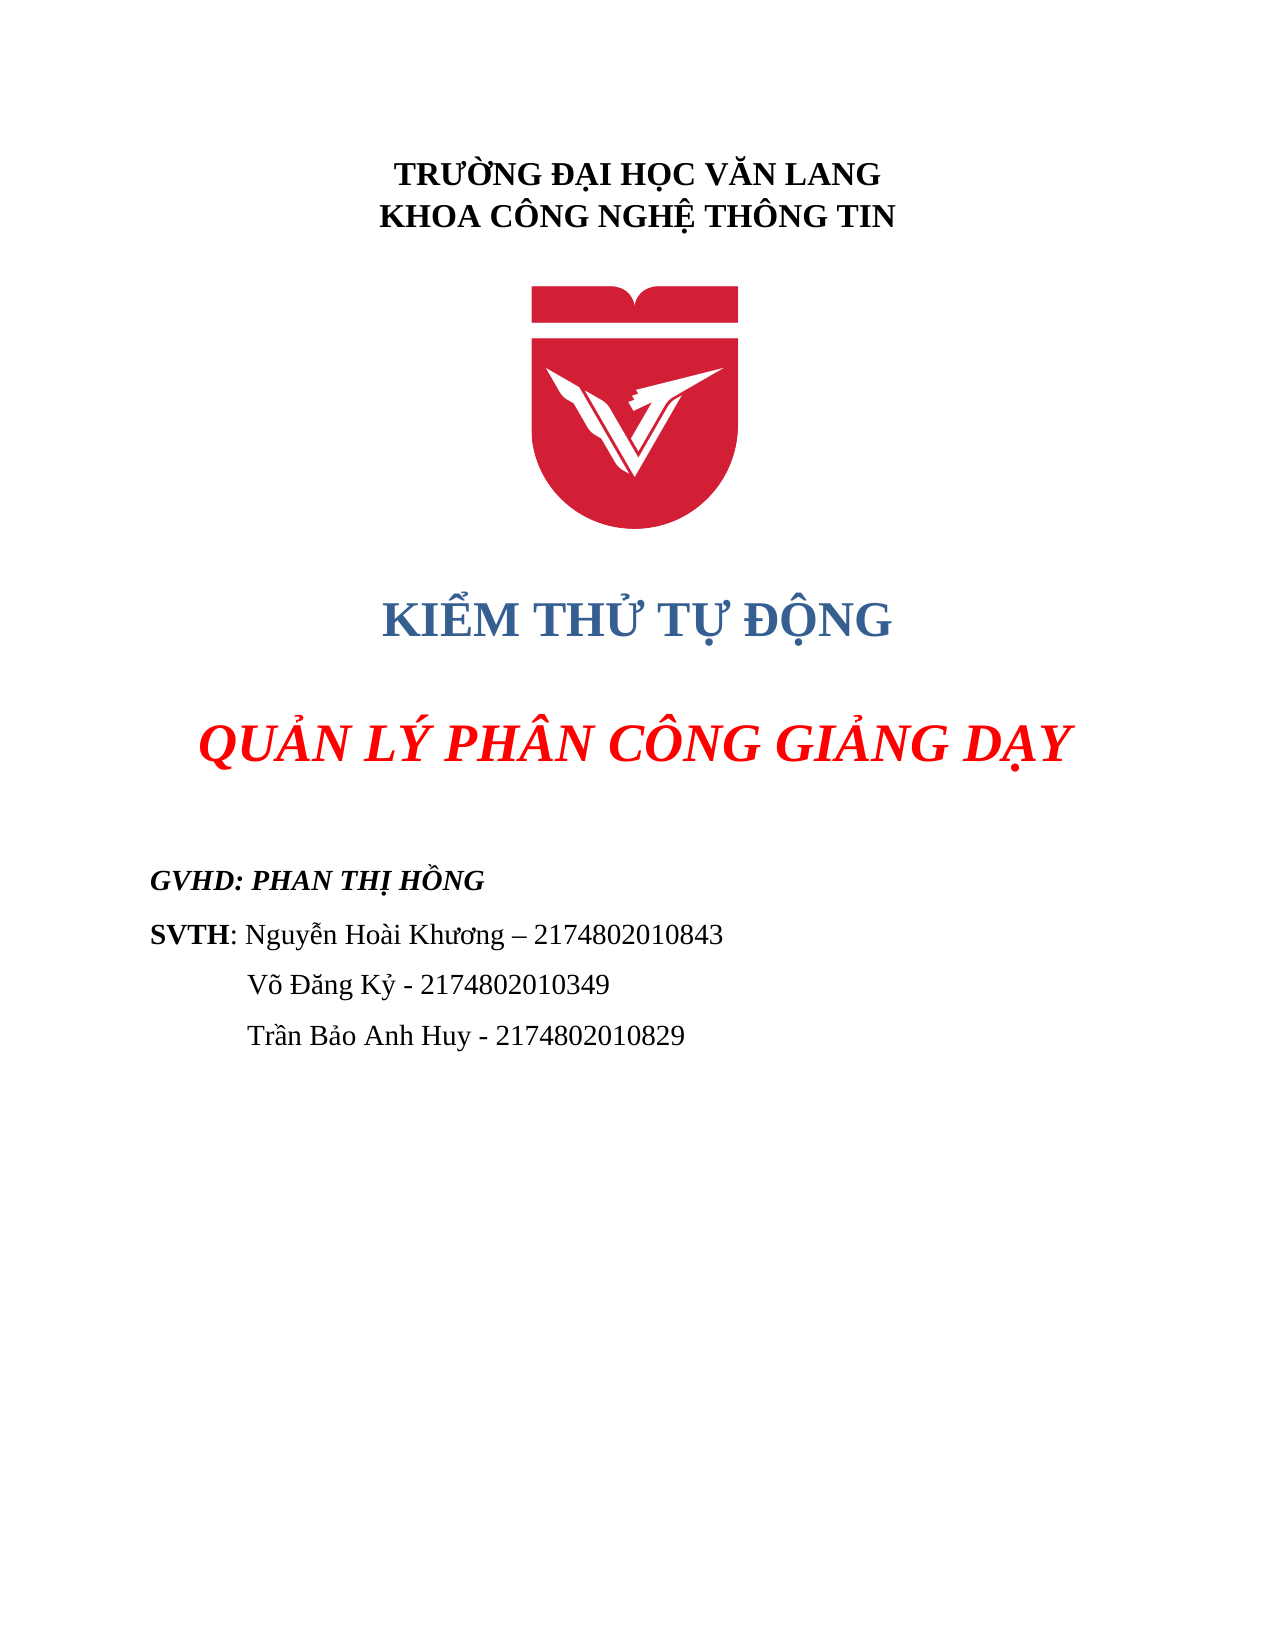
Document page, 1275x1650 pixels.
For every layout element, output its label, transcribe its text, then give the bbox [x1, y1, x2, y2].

text QUẢN LÝ PHÂN CÔNG GIẢNG DẠY [150, 711, 1125, 773]
text TRƯỜNG ĐẠI HỌC VĂN LANG [150, 154, 1125, 192]
list Võ Đăng Kỷ - 2174802010349 [150, 967, 1125, 1001]
text KIỂM THỬ TỰ ĐỘNG [150, 590, 1125, 647]
text GVHD: PHAN THỊ HỒNG [150, 863, 1125, 896]
list Trần Bảo Anh Huy - 2174802010829 [150, 1018, 1125, 1051]
picture [531, 286, 744, 529]
text KHOA CÔNG NGHỆ THÔNG TIN [150, 197, 1125, 235]
list SVTH: Nguyễn Hoài Khương – 2174802010843 [150, 917, 1125, 951]
